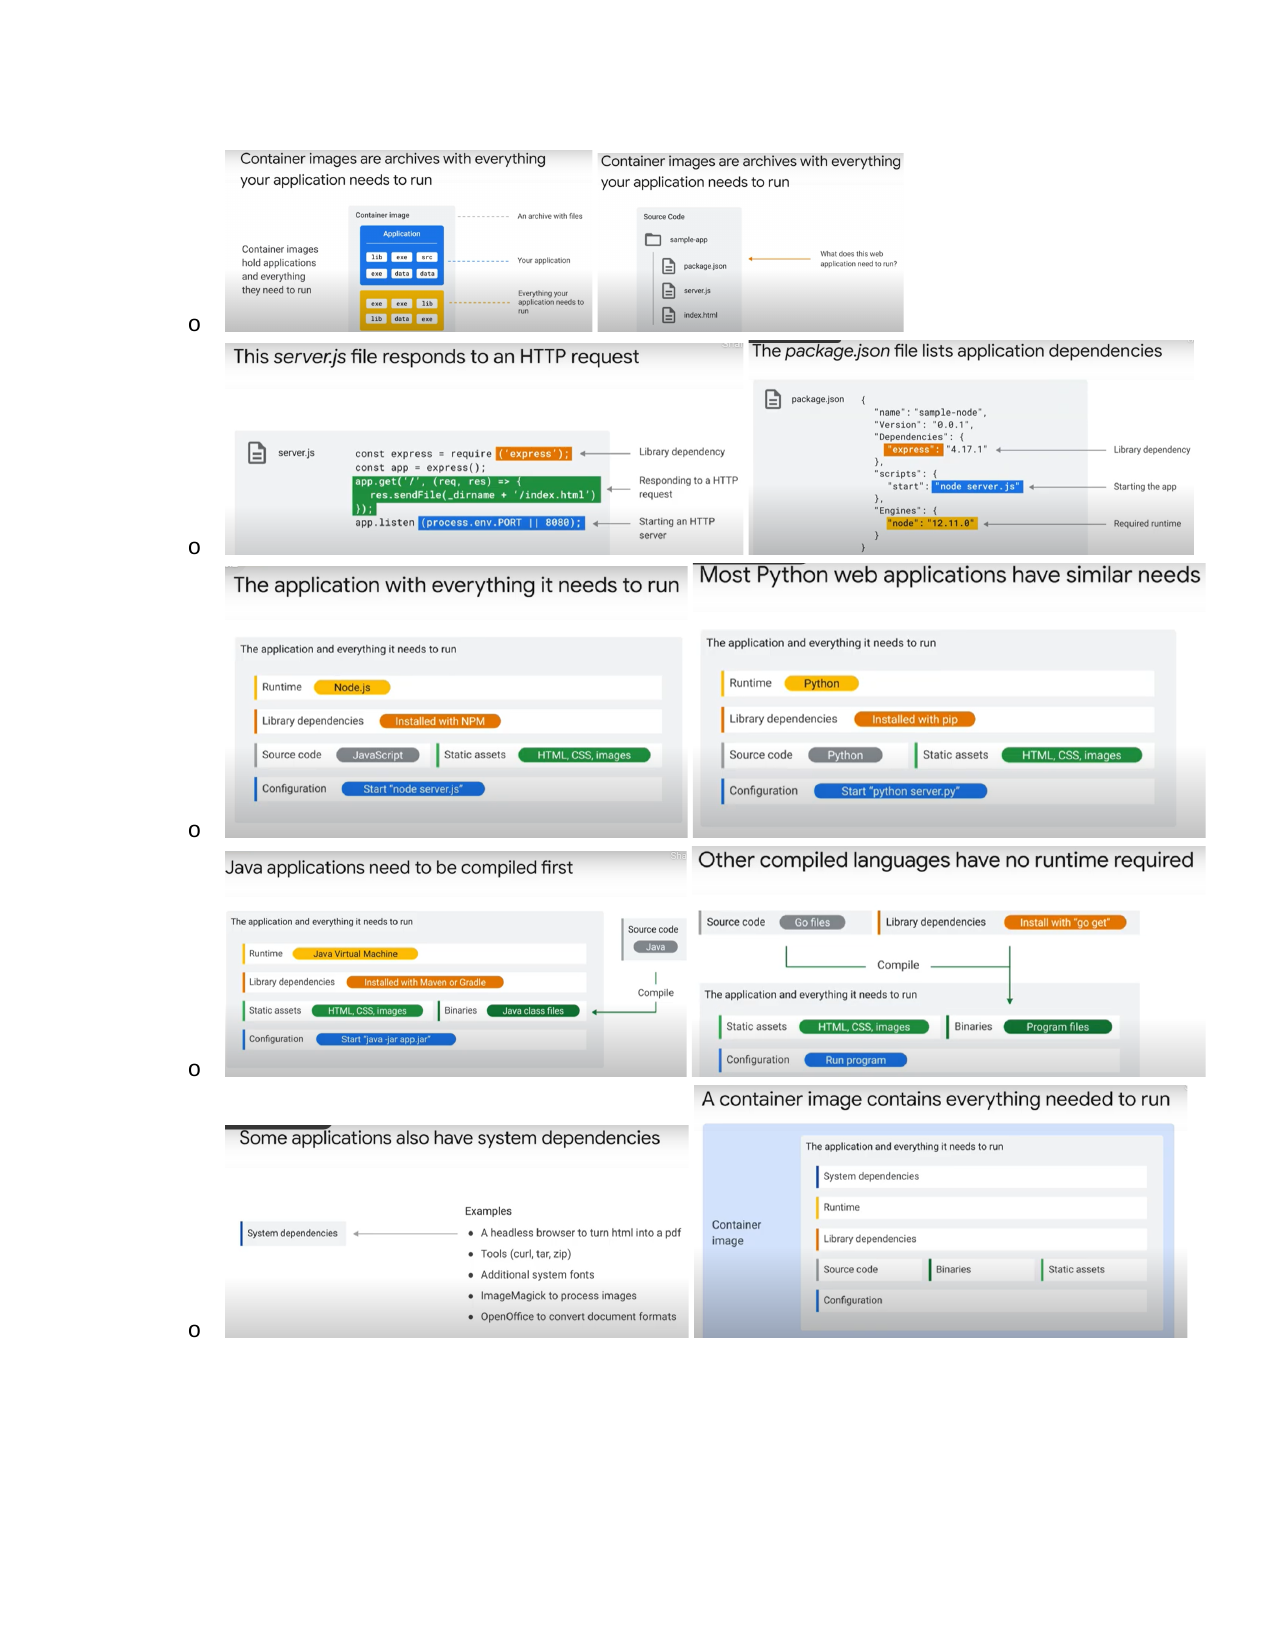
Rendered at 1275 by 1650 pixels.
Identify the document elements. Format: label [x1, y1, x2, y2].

picture [225, 566, 688, 838]
picture [597, 153, 904, 332]
picture [691, 846, 1206, 1077]
picture [225, 150, 593, 332]
picture [225, 343, 744, 555]
picture [694, 1085, 1188, 1338]
picture [692, 563, 1206, 838]
picture [225, 1125, 689, 1338]
picture [748, 340, 1194, 555]
picture [225, 851, 687, 1077]
